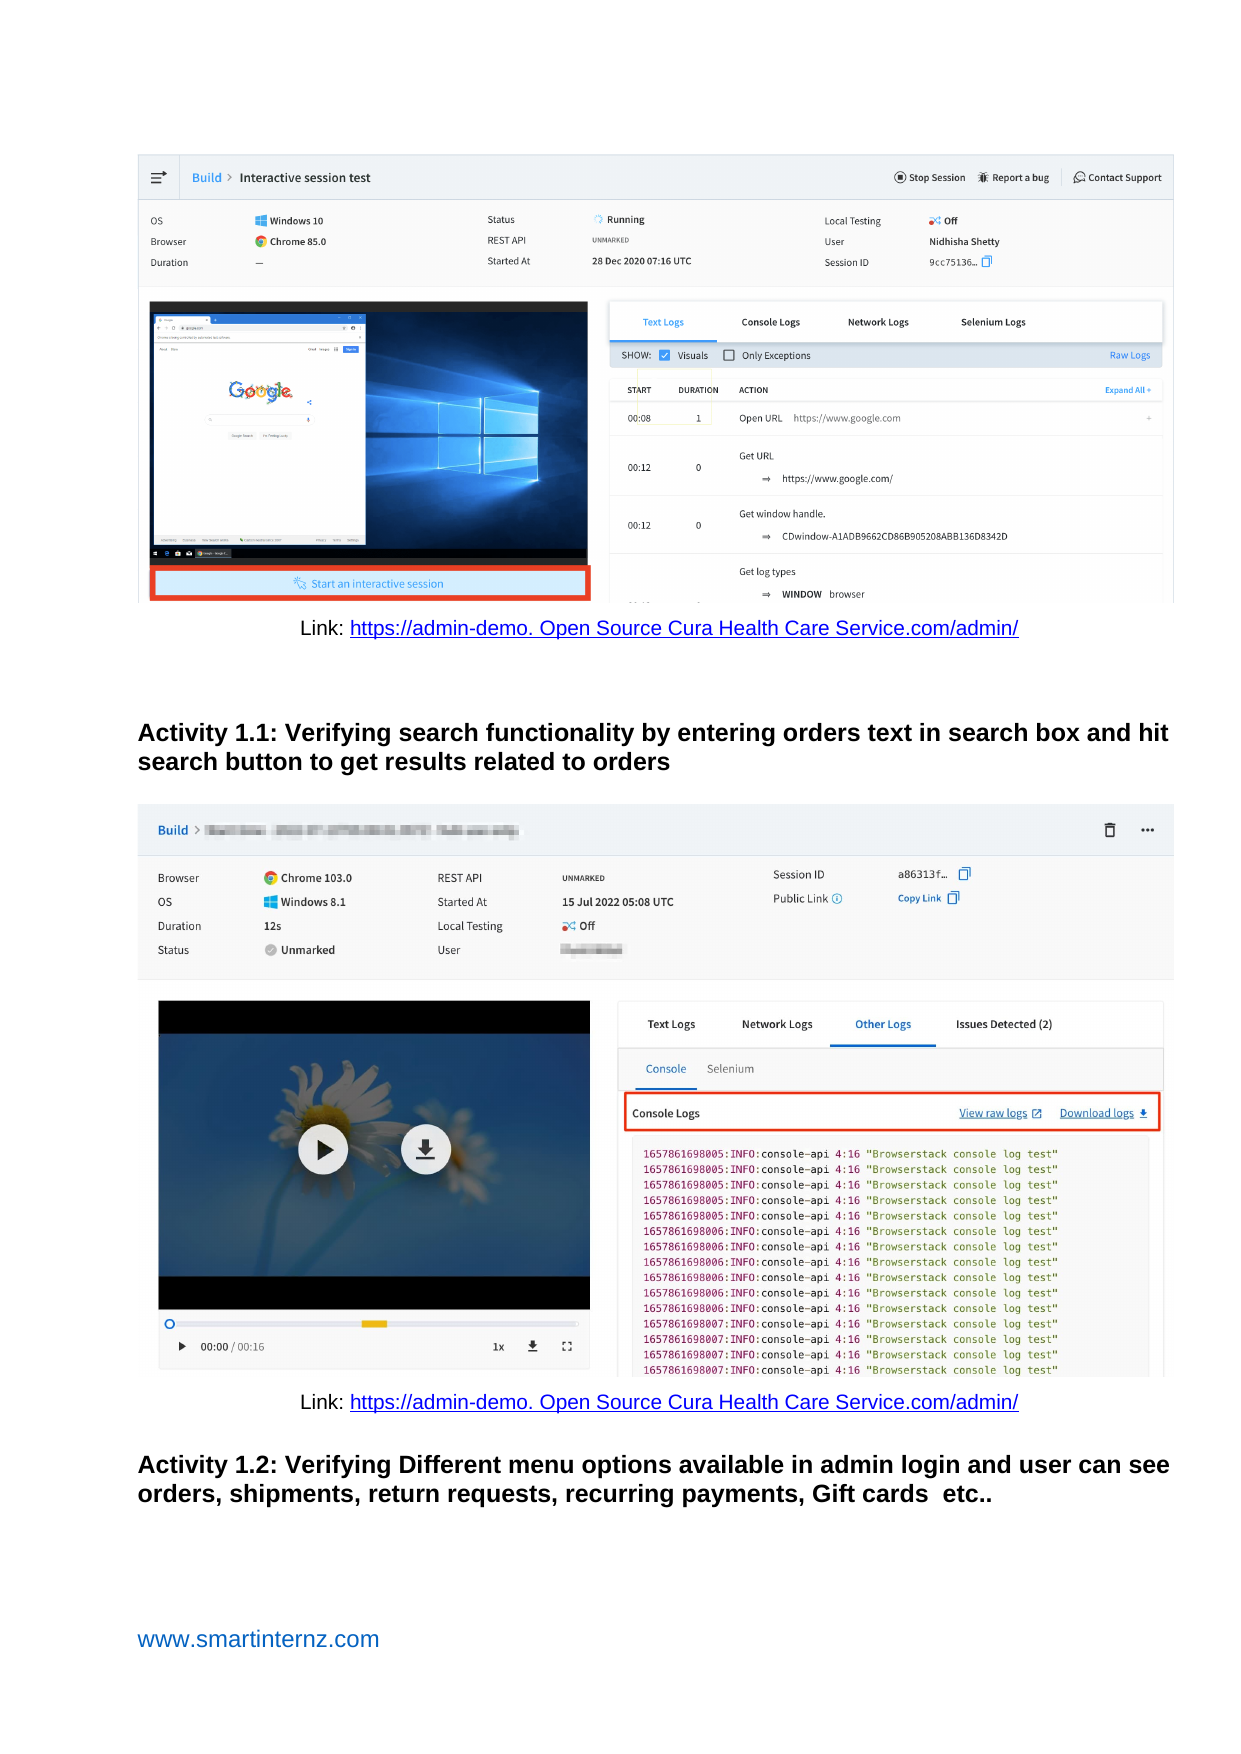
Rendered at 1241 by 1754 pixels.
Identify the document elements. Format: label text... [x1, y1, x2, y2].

subtitle Activity 1.1: Verifying search functionality by entering orders text in search box and hit search button to get results related to orders [137, 718, 1173, 776]
picture [137, 804, 1174, 1377]
text Link: https://admin-demo. Open Source Cura Health Care Service.com/admin/ [300, 1389, 1173, 1413]
text Link: https://admin-demo. Open Source Cura Health Care Service.com/admin/ [300, 616, 1173, 640]
picture [137, 154, 1174, 603]
subtitle Activity 1.2: Verifying Different menu options available in admin login and user can see orders, shipments, return requests, recurring payments, Gift cards etc.. [137, 1450, 1173, 1508]
